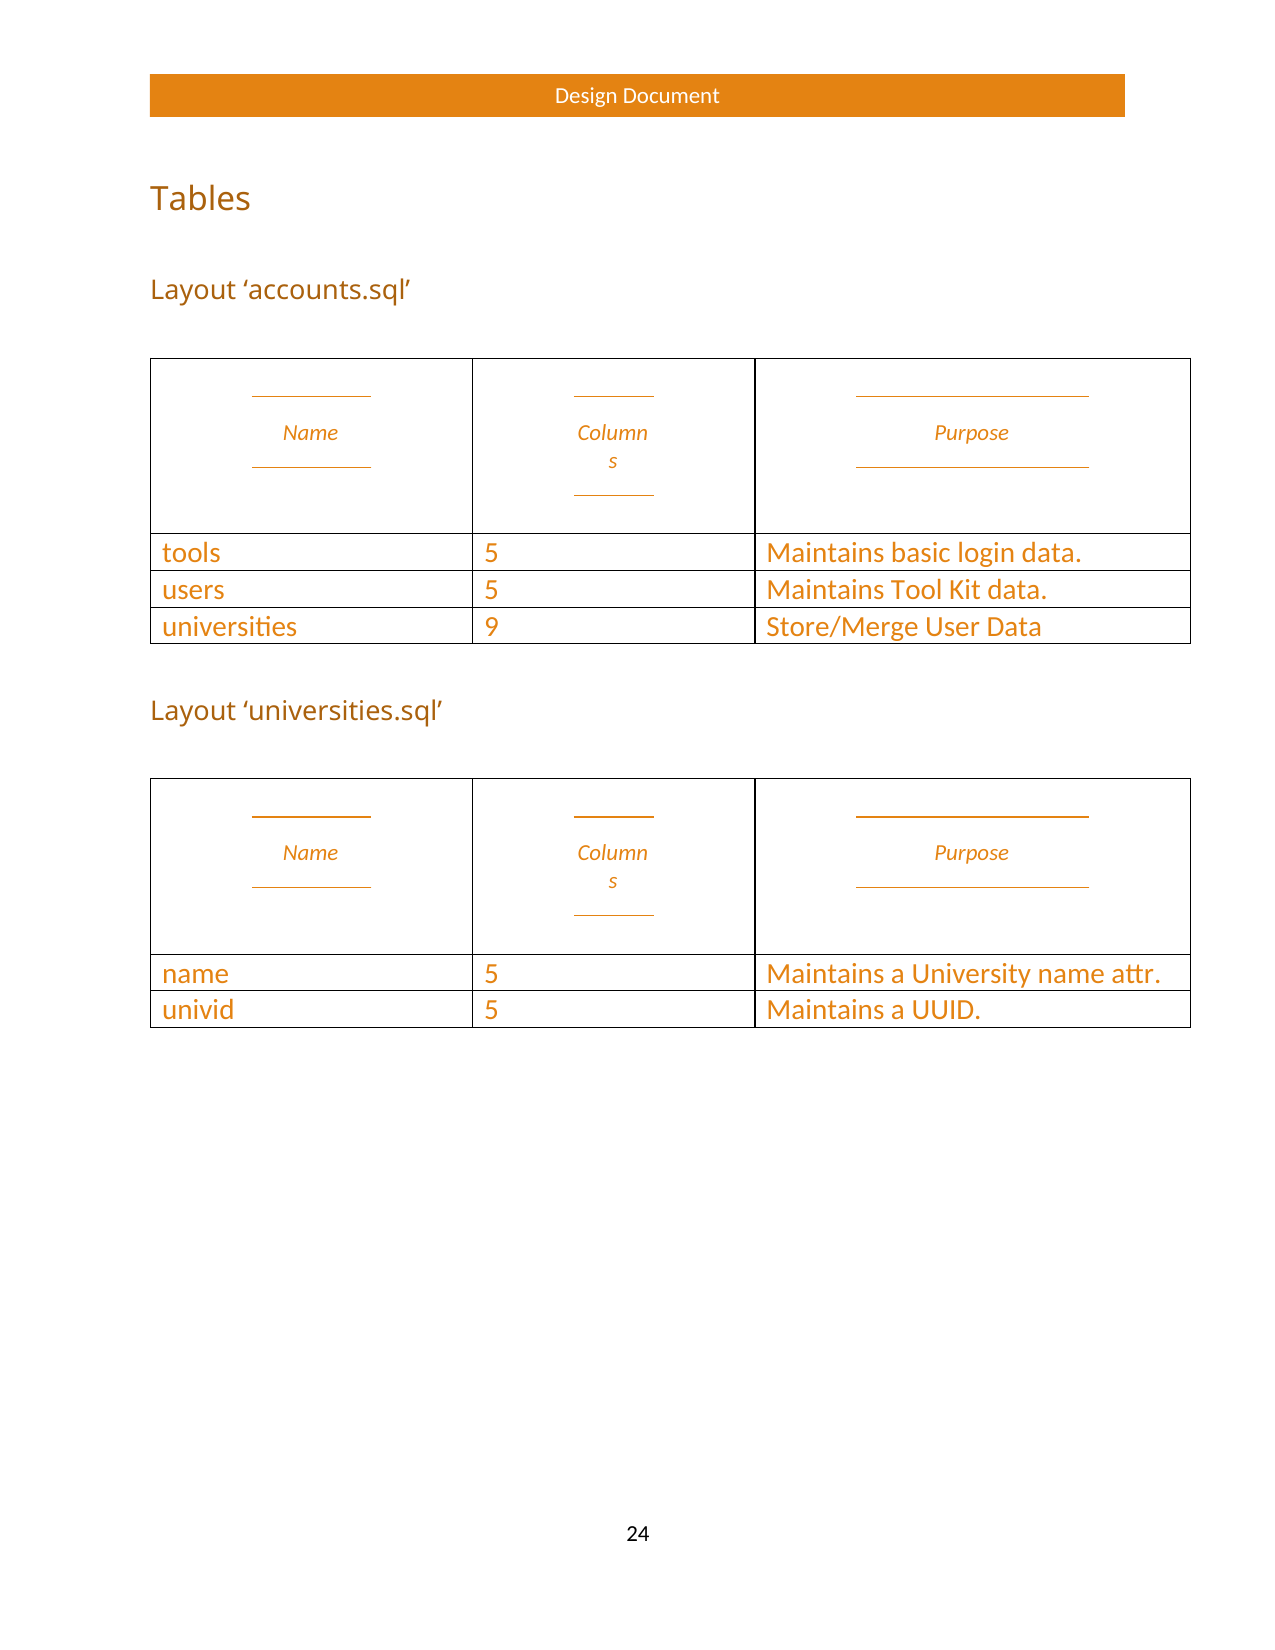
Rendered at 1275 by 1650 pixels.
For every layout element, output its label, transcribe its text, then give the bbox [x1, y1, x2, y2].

table_header Name [151, 359, 472, 533]
table_header Columns [473, 779, 754, 954]
table_cell Maintains a UUID. [756, 991, 1190, 1027]
table_cell Maintains Tool Kit data. [756, 571, 1190, 607]
table_header Purpose [756, 779, 1190, 954]
table_cell 5 [473, 991, 754, 1027]
table_cell 5 [473, 571, 754, 607]
table_header Columns [473, 359, 754, 533]
subtitle Tables [150, 175, 1125, 220]
table_header Name [151, 779, 472, 954]
table_cell 5 [473, 534, 754, 570]
table_cell univid [151, 991, 472, 1027]
subtitle Layout ‘universities.sql’ [150, 691, 1125, 728]
table_header Purpose [756, 359, 1190, 533]
subtitle Layout ‘accounts.sql’ [150, 271, 1125, 308]
table_cell Maintains basic login data. [756, 534, 1190, 570]
table_cell Store/Merge User Data [756, 608, 1190, 643]
table_cell name [151, 955, 472, 990]
table_cell tools [151, 534, 472, 570]
table_cell universities [151, 608, 472, 643]
table_cell Maintains a University name attr. [756, 955, 1190, 990]
table_cell users [151, 571, 472, 607]
table_cell 9 [473, 608, 754, 643]
table_cell 5 [473, 955, 754, 990]
